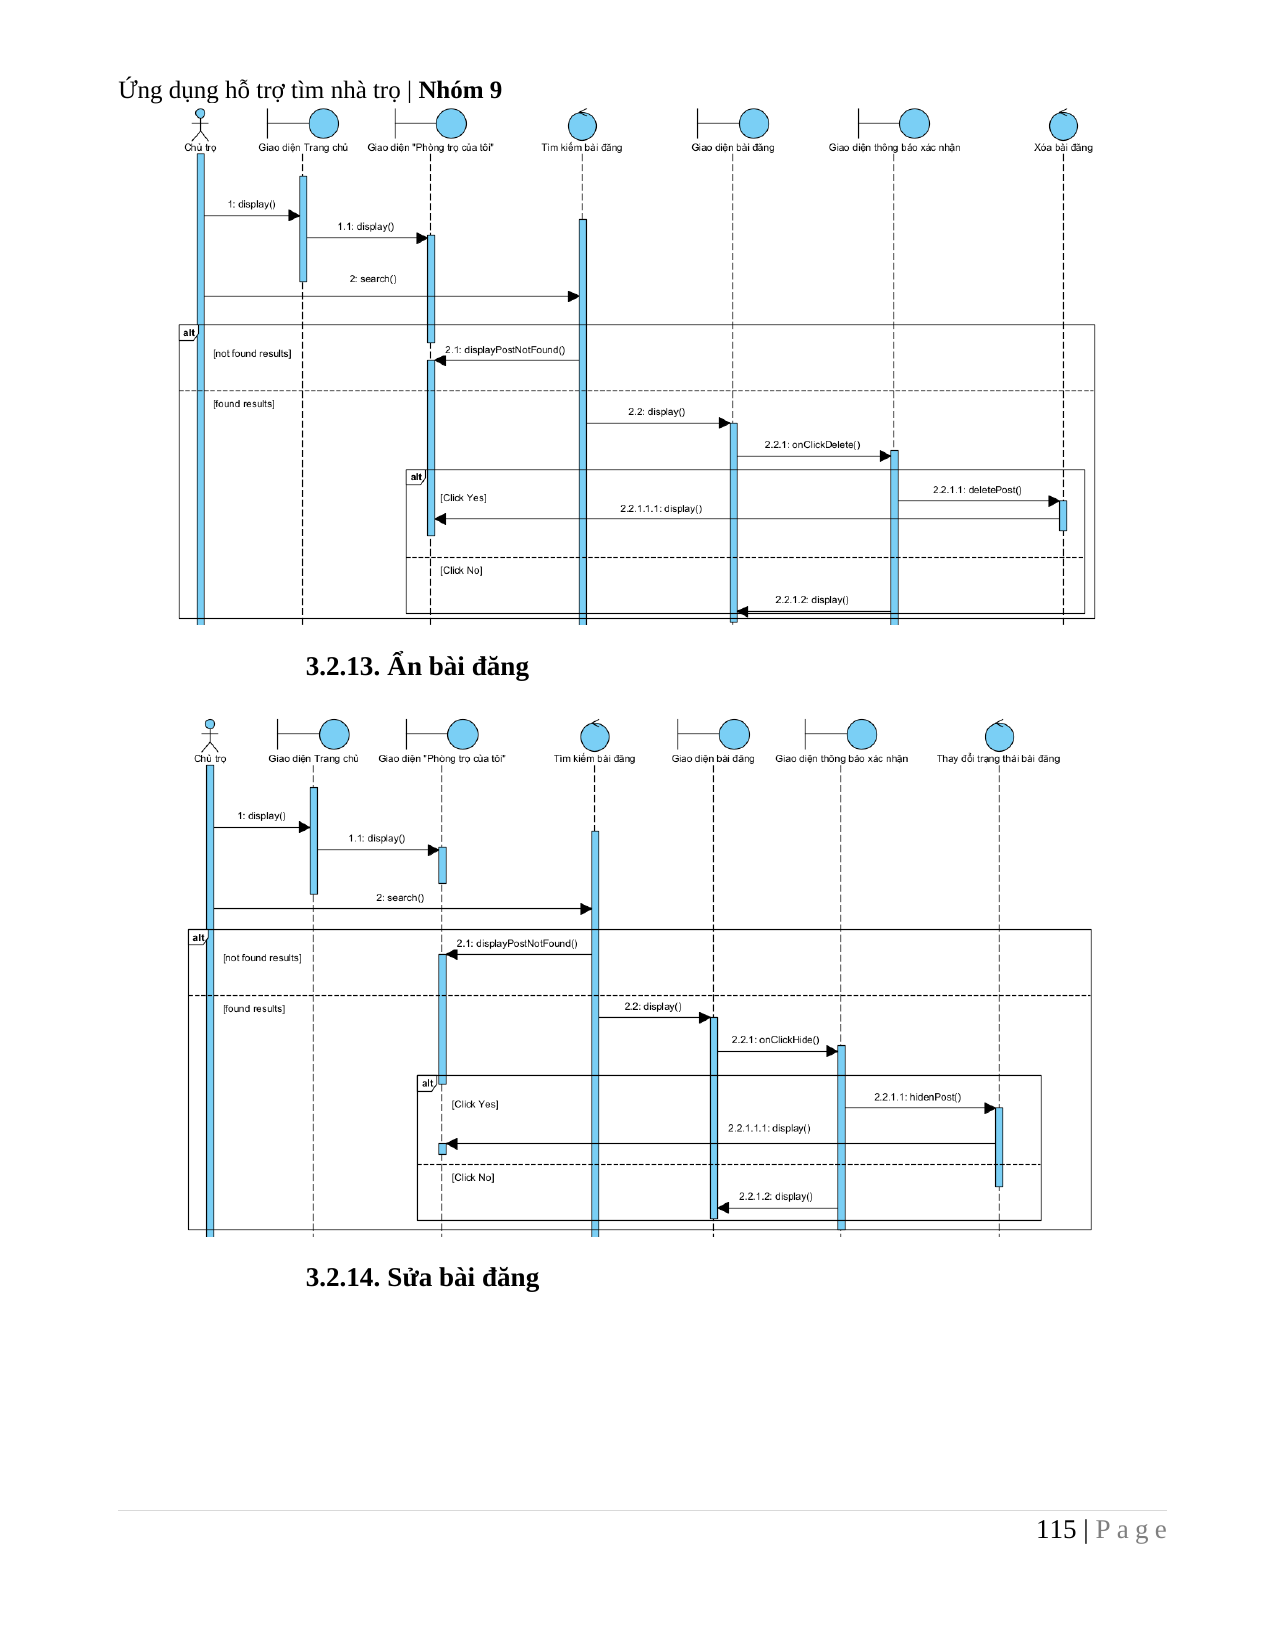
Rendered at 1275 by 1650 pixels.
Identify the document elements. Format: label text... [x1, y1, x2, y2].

list Ẩn bài đăng [306, 649, 1167, 681]
picture [169, 705, 1110, 1237]
list Sửa bài đăng [306, 1261, 1167, 1292]
picture [169, 103, 1110, 625]
